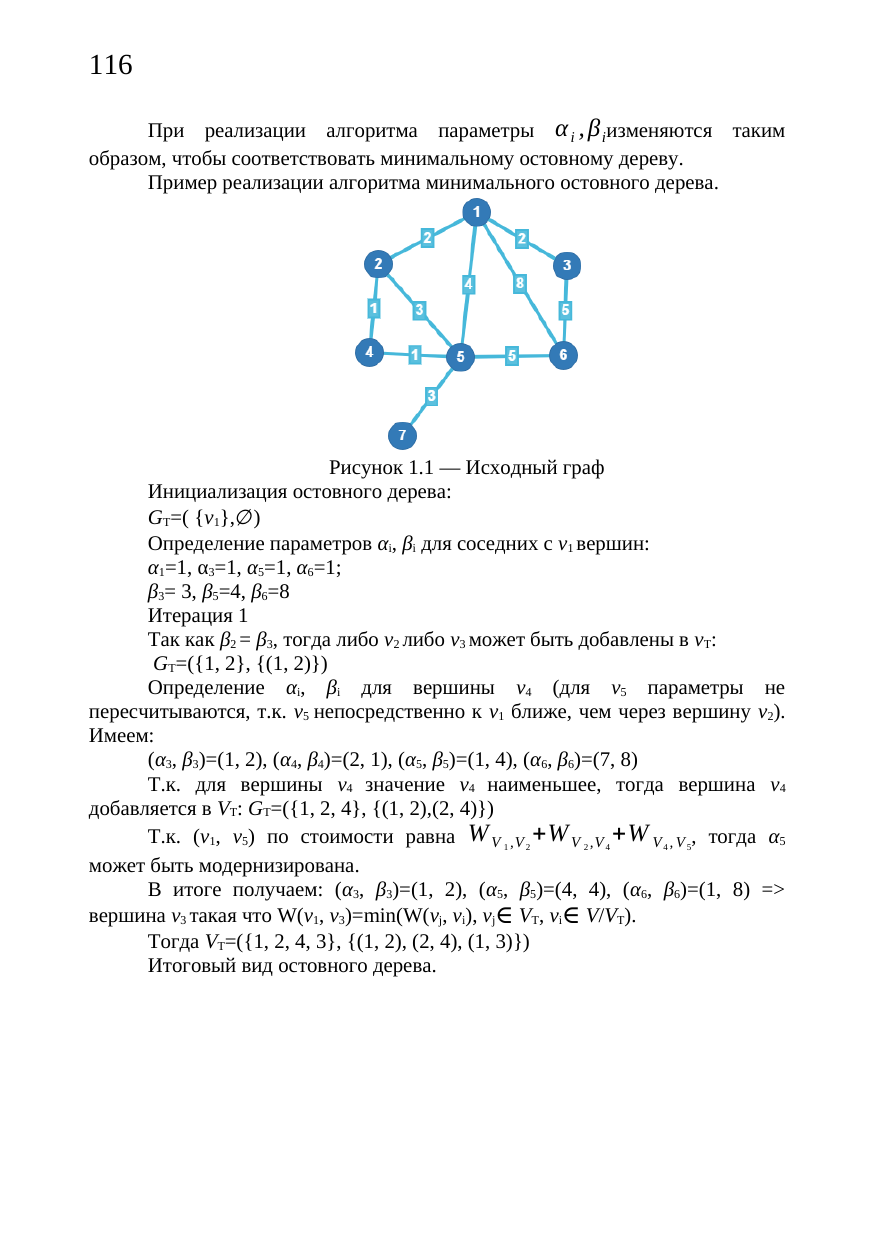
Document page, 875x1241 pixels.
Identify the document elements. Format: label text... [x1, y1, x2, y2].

text Рисунок 1.1 — Исходный граф [89, 455, 785, 479]
text Определение αi, βi для вершины v4 (для v5 параметры не пересчитываются, т.к. v5 непосредственно к v1 ближе, чем через вершину v2). Имеем: [89, 675, 785, 747]
text Пример реализации алгоритма минимального остовного дерева. [89, 170, 785, 194]
text Итерация 1 [89, 603, 785, 627]
text В итоге получаем: (α3, β3)=(1, 2), (α5, β5)=(4, 4), (α6, β6)=(1, 8) => вершина v3 такая что W(v1, v3)=min(W(vj, vi), vj VT, vi V/VT). [89, 877, 785, 929]
text Определение параметров αi, βi для соседних с v1 вершин: [89, 531, 785, 555]
text Инициализация остовного дерева: [89, 479, 785, 503]
text Т.к. для вершины v4 значение v4 наименьшее, тогда вершина v4 добавляется в VT: GT=({1, 2, 4}, {(1, 2),(2, 4)}) [89, 771, 785, 819]
text Итоговый вид остовного дерева. [89, 953, 785, 977]
text β3= 3, β5=4, β6=8 [89, 579, 785, 603]
text Т.к. (v1, v5) по стоимости равна , тогда α5 может быть модернизирована. [89, 819, 785, 877]
text GT=({1, 2}, {(1, 2)}) [89, 651, 785, 675]
text Так как β2 = β3, тогда либо v2 либо v3 может быть добавлены в vТ: [89, 627, 785, 651]
text GT=( {v1},) [89, 503, 785, 531]
text α1=1, α3=1, α5=1, α6=1; [89, 555, 785, 579]
picture [344, 193, 589, 456]
text Тогда VT=({1, 2, 4, 3}, {(1, 2), (2, 4), (1, 3)}) [89, 929, 785, 953]
text При реализации алгоритма параметры изменяются таким образом, чтобы соответствовать минимальному остовному дереву. [89, 114, 785, 170]
text (α3, β3)=(1, 2), (α4, β4)=(2, 1), (α5, β5)=(1, 4), (α6, β6)=(7, 8) [89, 747, 785, 771]
